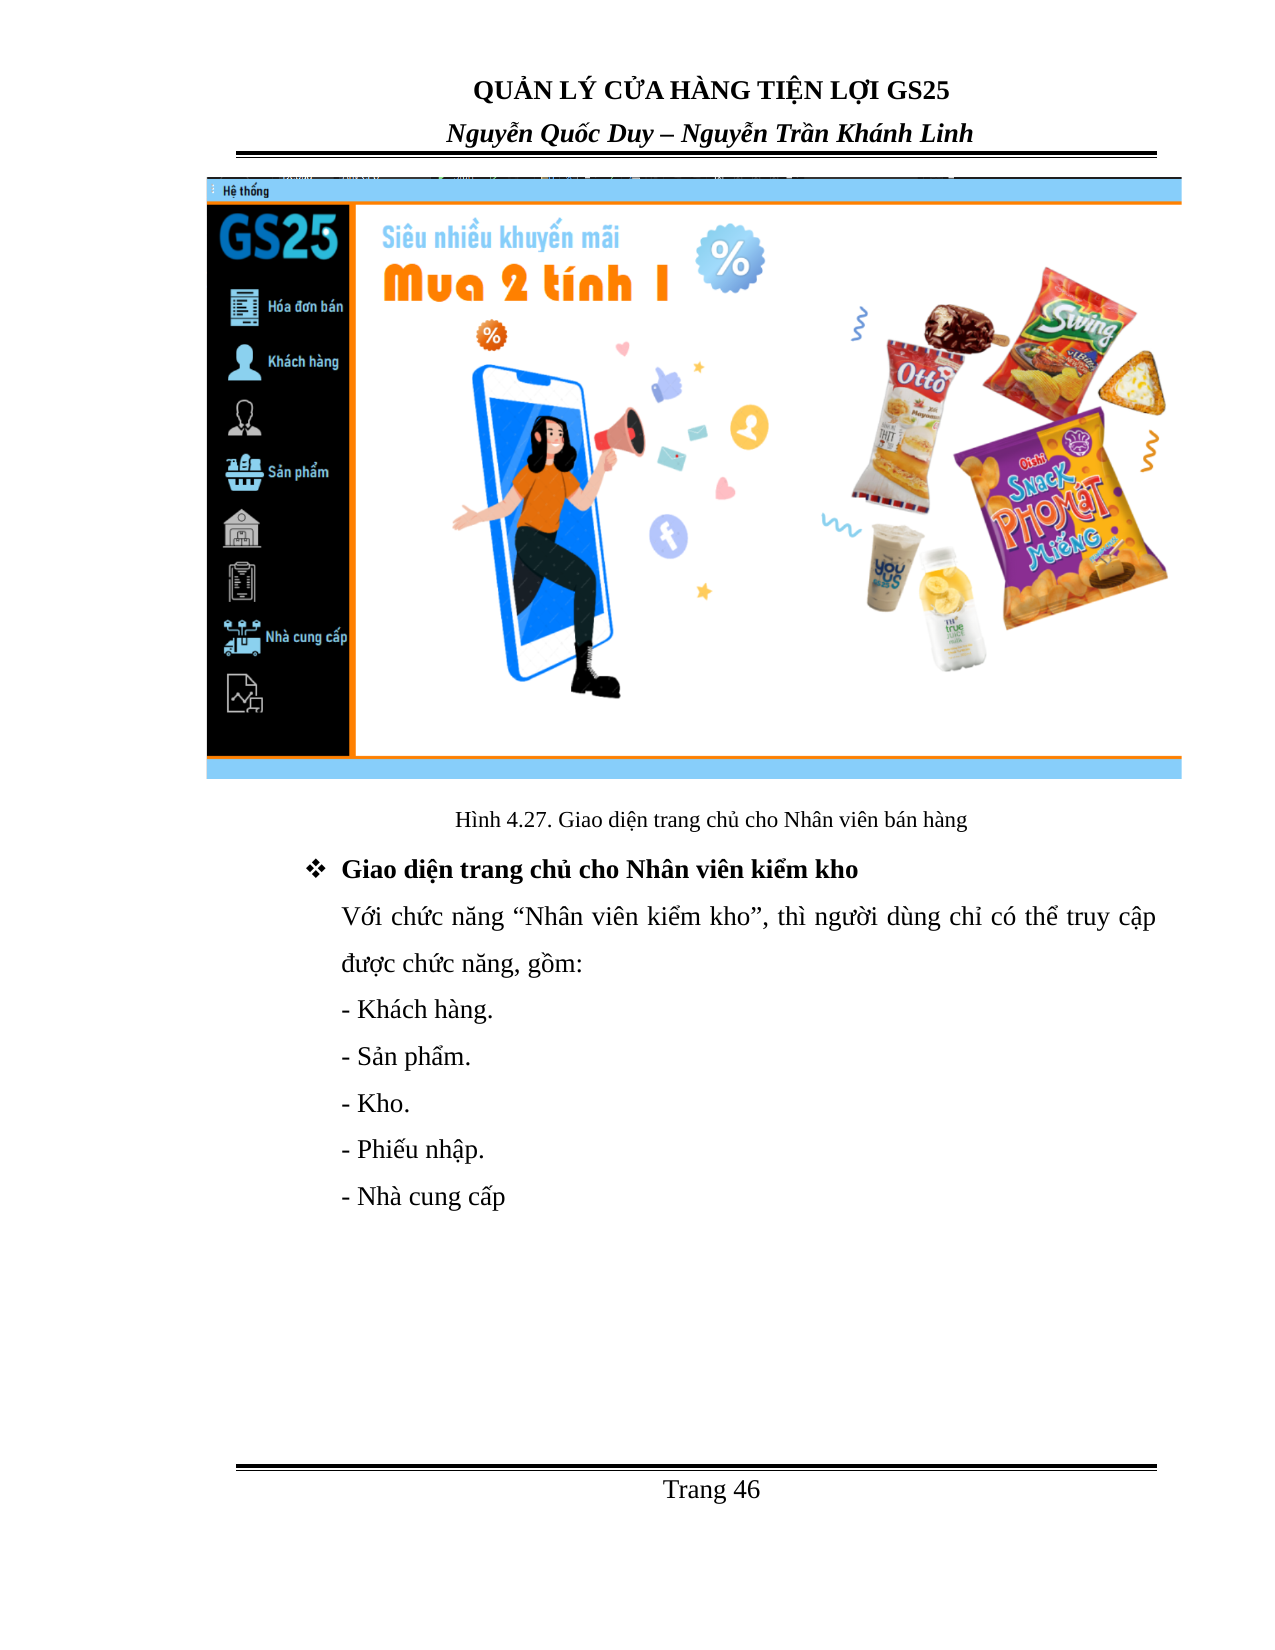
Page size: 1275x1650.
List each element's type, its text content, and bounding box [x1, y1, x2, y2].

list - Kho. [341, 1087, 1157, 1118]
list - Sản phẩm. [341, 1040, 1157, 1071]
list - Nhà cung cấp [341, 1180, 1157, 1211]
picture [206, 177, 1182, 779]
list Giao diện trang chủ cho Nhân viên kiểm kho [303, 853, 1157, 885]
list Với chức năng “Nhân viên kiểm kho”, thì người dùng chỉ có thể truy cập được chức năng, gồm: [341, 900, 1157, 978]
list - Phiếu nhập. [341, 1134, 1157, 1165]
list - Khách hàng. [341, 994, 1157, 1025]
